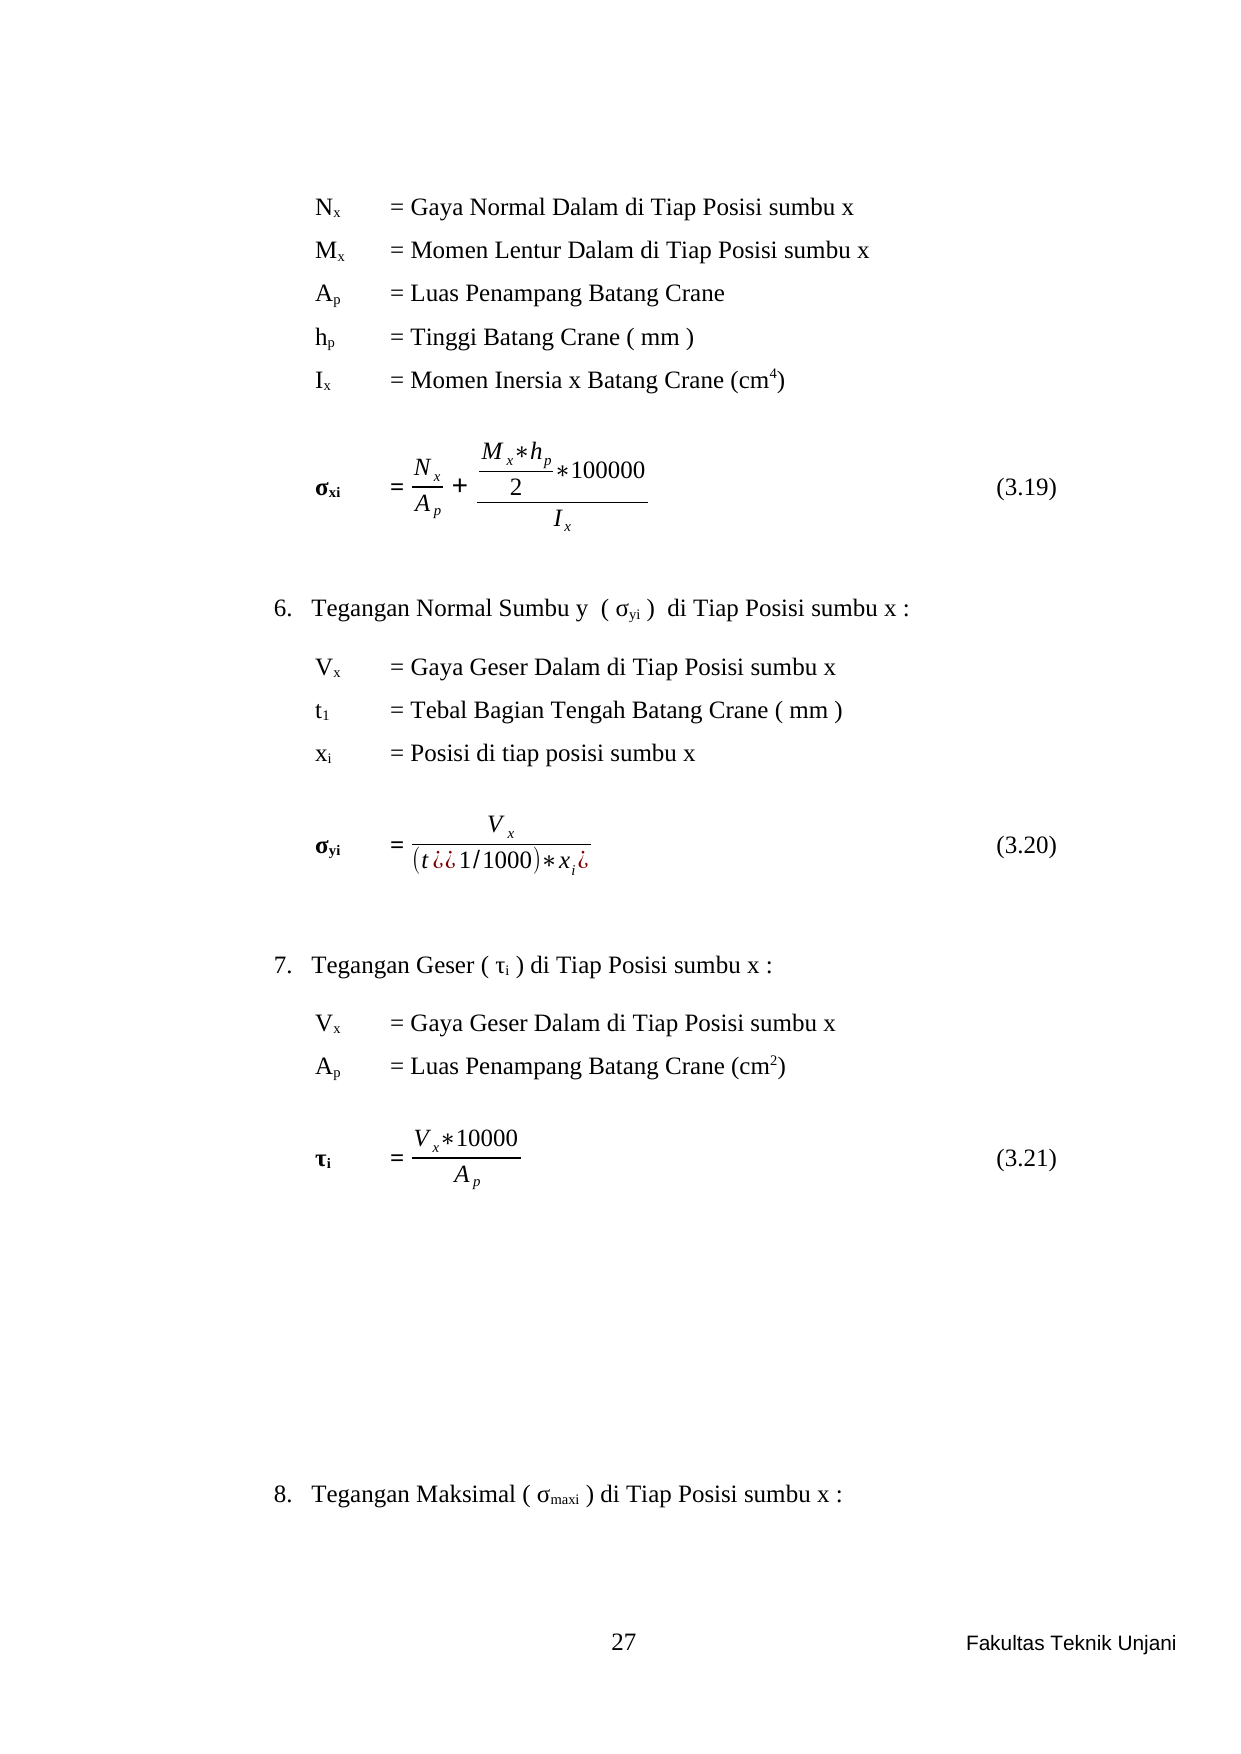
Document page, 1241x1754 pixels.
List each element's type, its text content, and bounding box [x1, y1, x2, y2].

list Tegangan Normal Sumbu y ( σyi ) di Tiap Posisi sumbu x : [274, 593, 1063, 622]
table_cell τi = (3.21) [300, 1110, 1096, 1220]
table_header Vx = Gaya Geser Dalam di Tiap Posisi sumbu x t1 = Tebal Bagian Tengah Batang Crane ( mm ) xi = Posisi di tiap posisi sumbu x [300, 637, 1087, 796]
table_cell σyi = (3.20) [300, 796, 1087, 907]
table_cell σxi = + (3.19) [300, 423, 1115, 565]
list Tegangan Geser ( τi ) di Tiap Posisi sumbu x : [274, 950, 1063, 979]
table_header Vx = Gaya Geser Dalam di Tiap Posisi sumbu x Ap = Luas Penampang Batang Crane (cm2) [300, 993, 1096, 1109]
list Tegangan Maksimal ( σmaxi ) di Tiap Posisi sumbu x : [274, 1479, 1063, 1508]
table_header Nx = Gaya Normal Dalam di Tiap Posisi sumbu x Mx = Momen Lentur Dalam di Tiap Posisi sumbu x Ap = Luas Penampang Batang Crane hp = Tinggi Batang Crane ( mm ) Ix = Momen Inersia x Batang Crane (cm4) [300, 177, 1115, 423]
